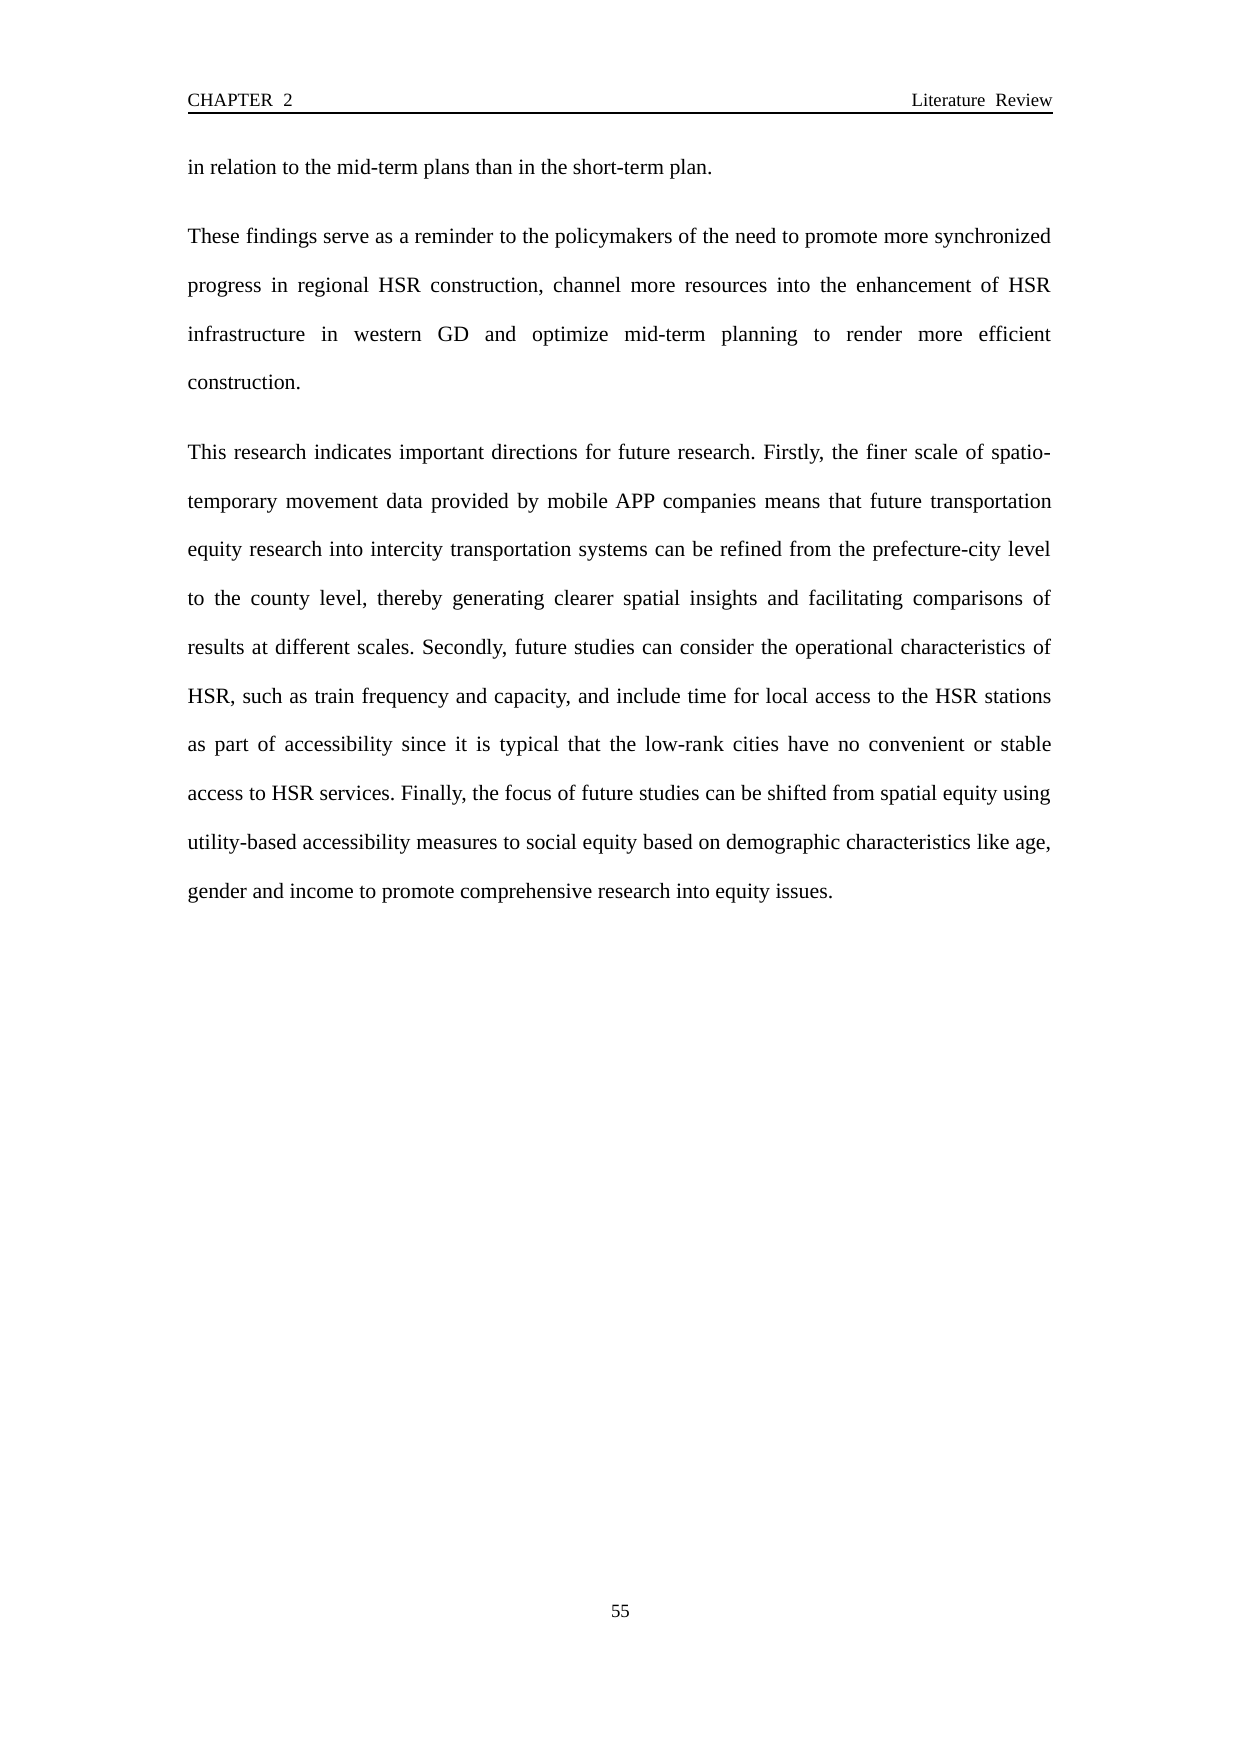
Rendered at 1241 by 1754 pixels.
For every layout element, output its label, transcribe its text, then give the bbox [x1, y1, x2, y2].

text This research indicates important directions for future research. Firstly, the finer scale of spatio-temporary movement data provided by mobile APP companies means that future transportation equity research into intercity transportation systems can be refined from the prefecture-city level to the county level, thereby generating clearer spatial insights and facilitating comparisons of results at different scales. Secondly, future studies can consider the operational characteristics of HSR, such as train frequency and capacity, and include time for local access to the HSR stations as part of accessibility since it is typical that the low-rank cities have no convenient or stable access to HSR services. Finally, the focus of future studies can be shifted from spatial equity using utility-based accessibility measures to social equity based on demographic characteristics like age, gender and income to promote comprehensive research into equity issues. [187, 435, 1053, 906]
text These findings serve as a reminder to the policymakers of the need to promote more synchronized progress in regional HSR construction, channel more resources into the enhancement of HSR infrastructure in western GD and optimize mid-term planning to render more efficient construction. [187, 219, 1053, 398]
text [187, 150, 1053, 182]
